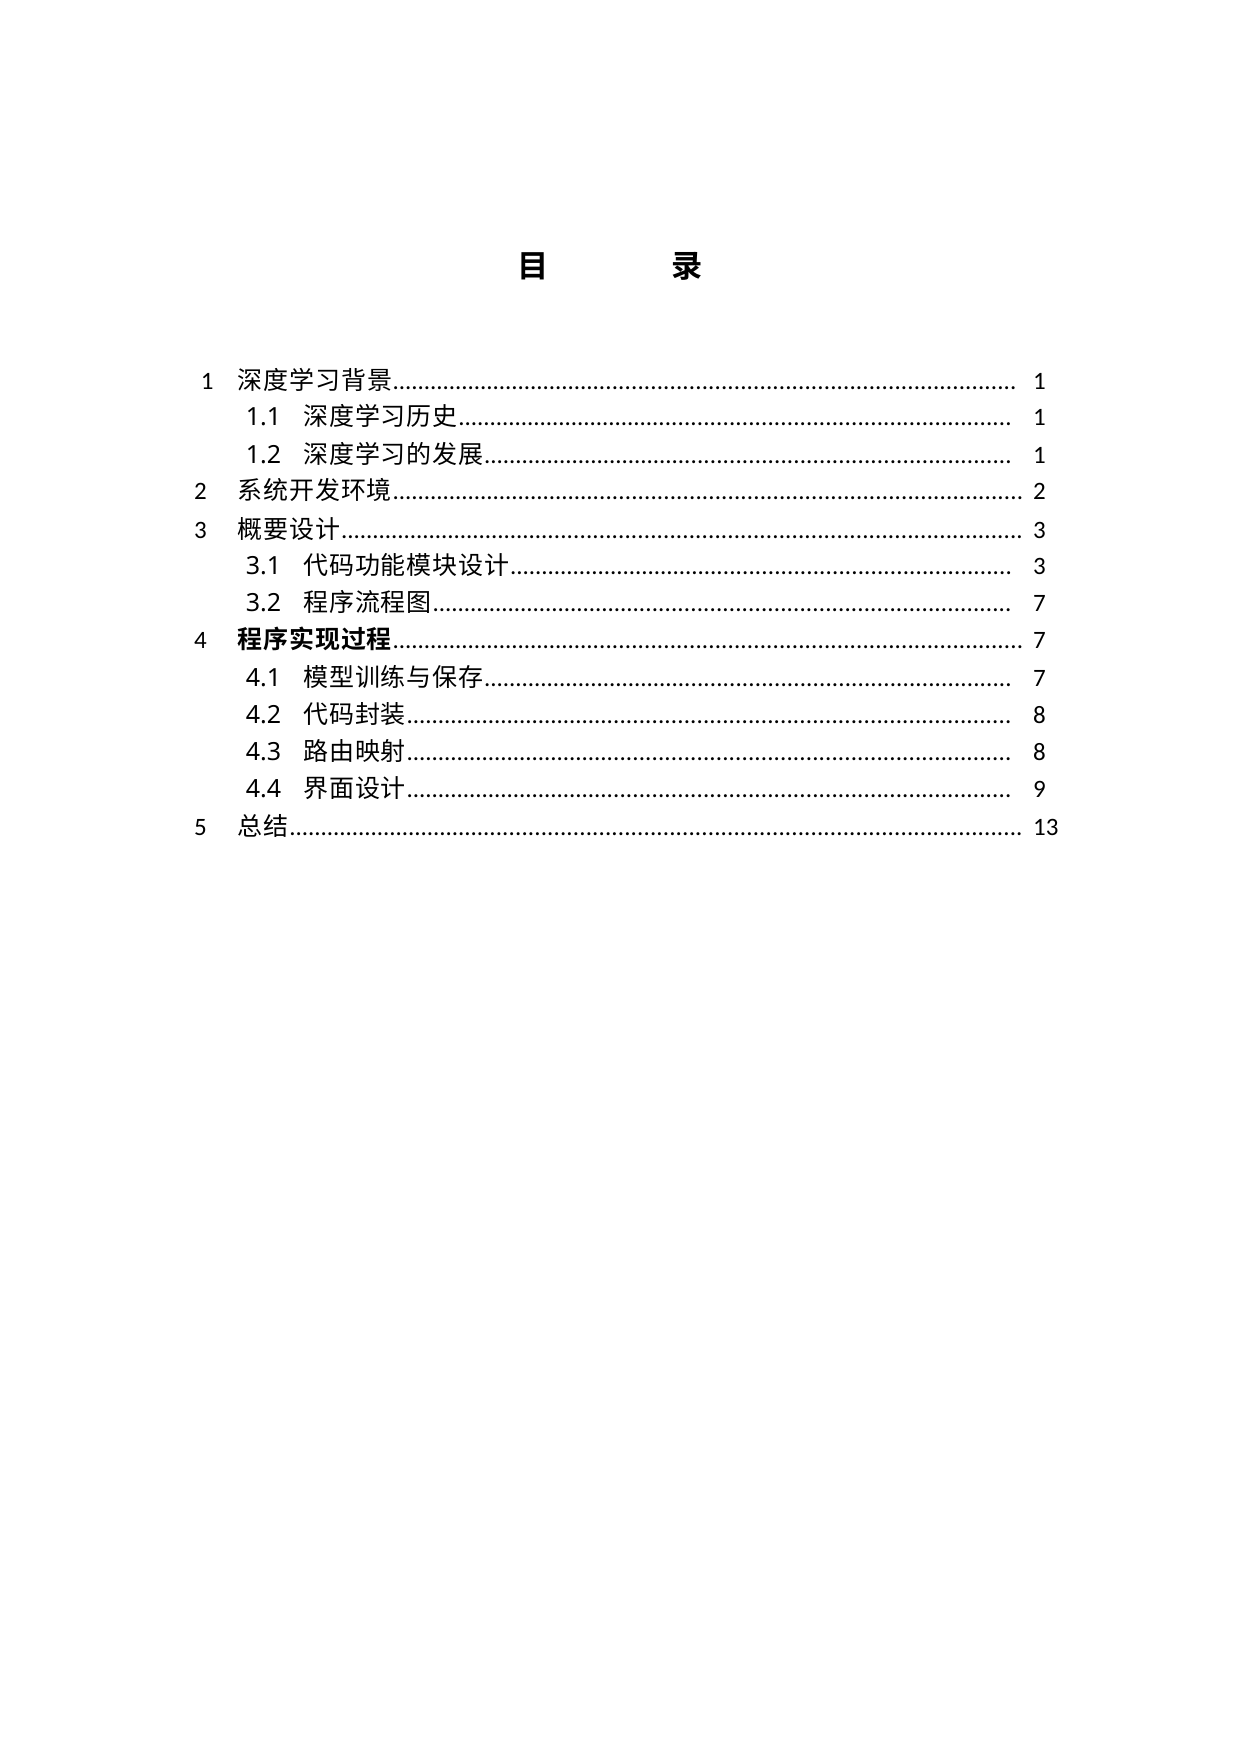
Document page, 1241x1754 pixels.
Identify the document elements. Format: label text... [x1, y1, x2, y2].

text 4 程序实现过程 7 [194, 621, 1046, 658]
text 4.1 模型训练与保存 7 [239, 658, 1046, 695]
text 1 深度学习背景 1 [194, 360, 1046, 397]
text 1.2 深度学习的发展 1 [239, 435, 1046, 472]
text 3.1 代码功能模块设计 3 [239, 546, 1046, 583]
text 1.1 深度学习历史 1 [239, 397, 1046, 435]
text 3.2 程序流程图 7 [239, 583, 1046, 621]
text 4.3 路由映射 8 [239, 732, 1046, 769]
text 4.2 代码封装 8 [239, 695, 1046, 732]
text 3 概要设计 3 [194, 509, 1046, 546]
text 5 总结 13 [194, 807, 1046, 844]
text 4.4 界面设计 9 [239, 769, 1046, 807]
text 2 系统开发环境 2 [194, 472, 1046, 509]
subtitle 目 录 [194, 226, 1046, 301]
